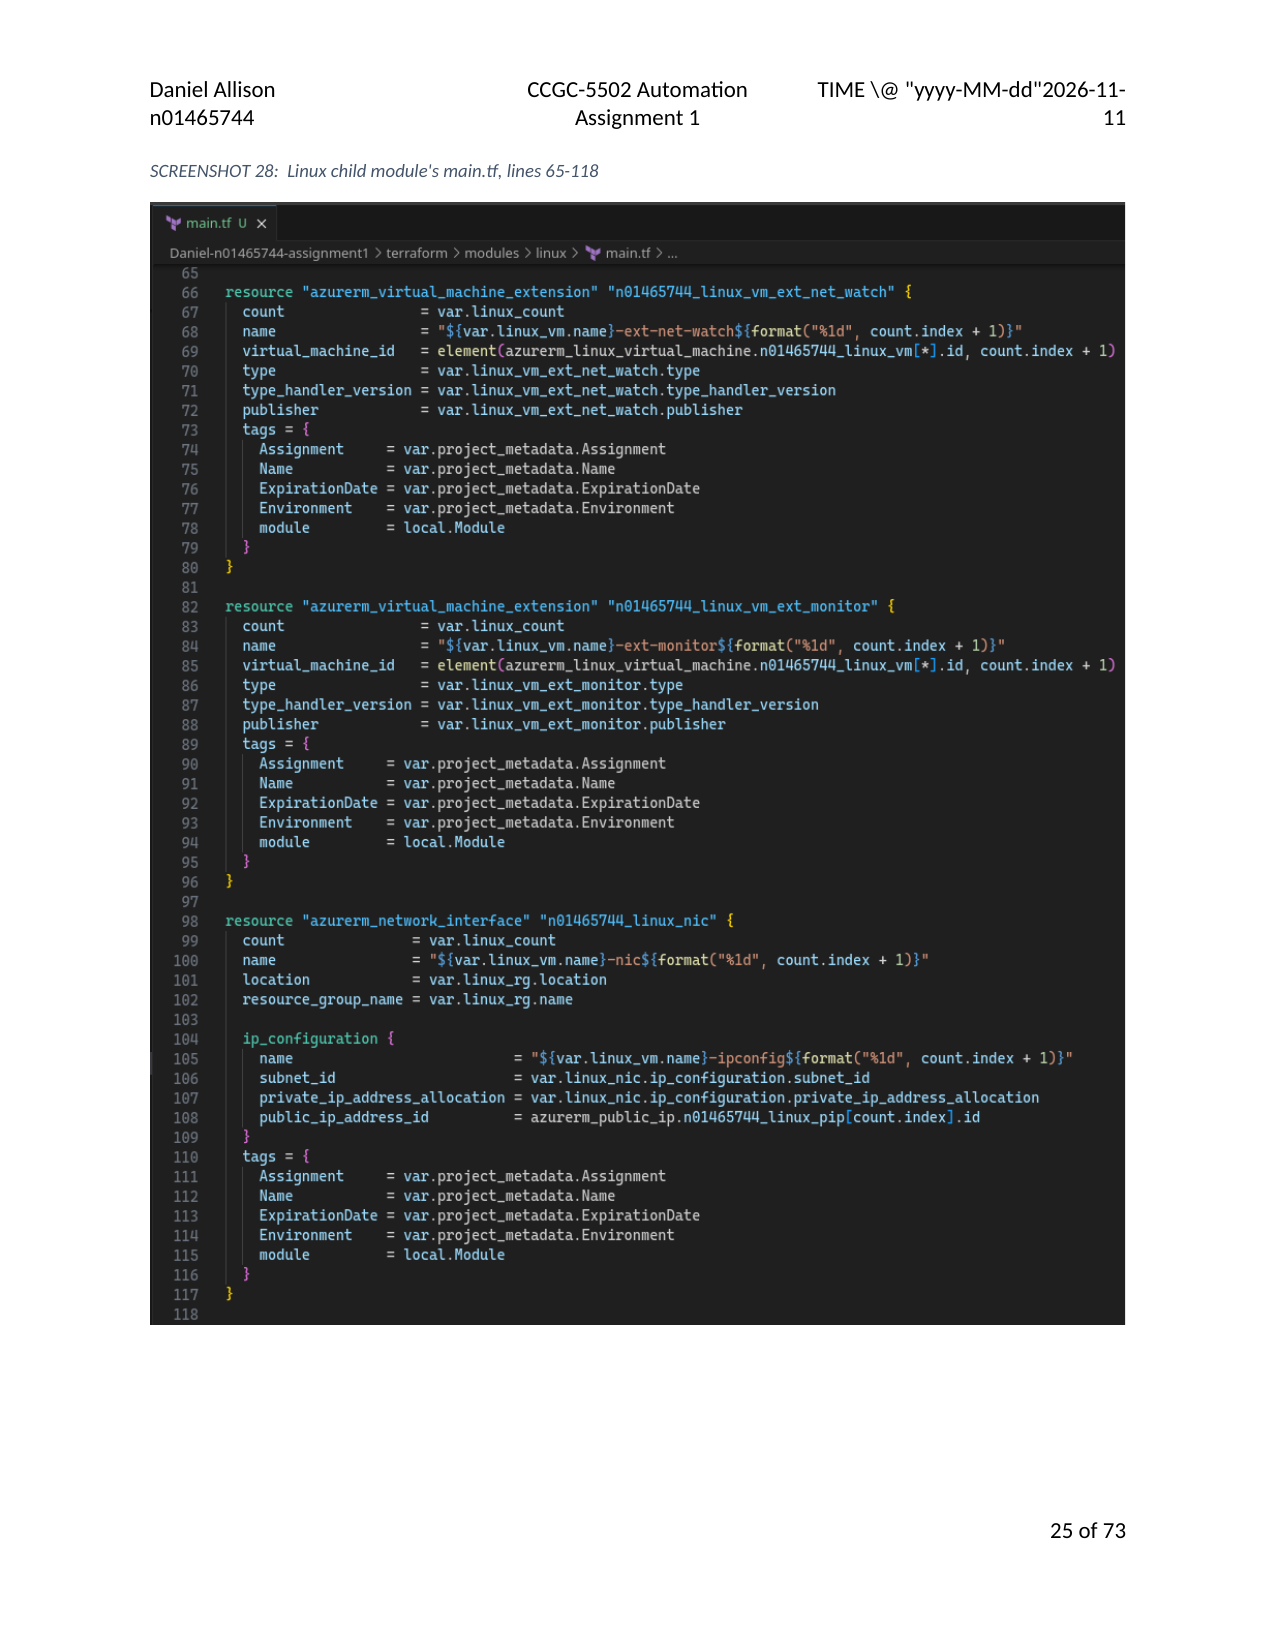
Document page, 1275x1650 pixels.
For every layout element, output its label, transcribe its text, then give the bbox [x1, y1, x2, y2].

text SCREENSHOT 28: Linux child module's main.tf, lines 65-118 [150, 159, 1125, 182]
picture [150, 202, 1125, 1325]
